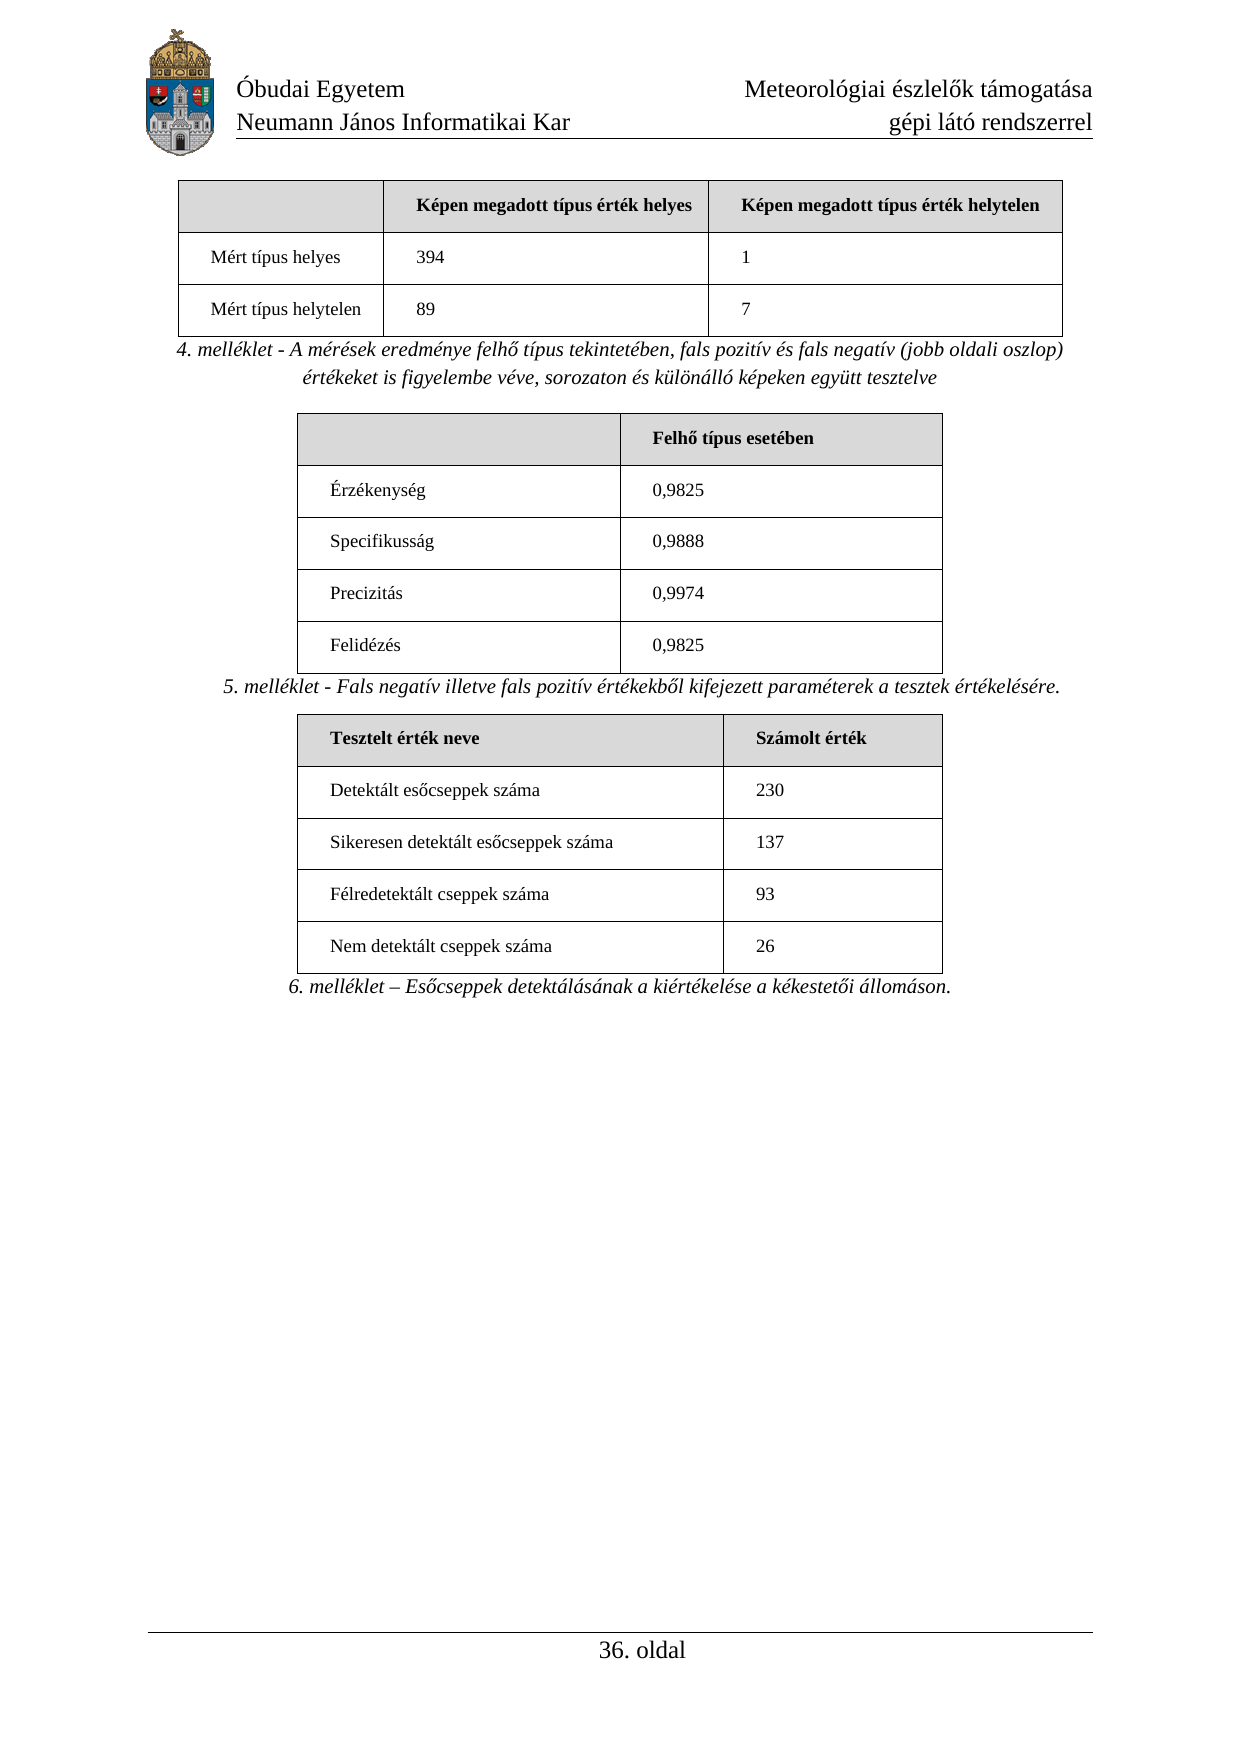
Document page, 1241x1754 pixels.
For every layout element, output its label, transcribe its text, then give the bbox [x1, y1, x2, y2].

table_cell 0,9974 [621, 570, 942, 621]
picture [146, 28, 215, 157]
table_cell 1 [709, 233, 1062, 284]
table_cell 0,9888 [621, 518, 942, 569]
table_cell 230 [724, 767, 942, 817]
table_cell Nem detektált cseppek száma [298, 922, 723, 973]
table_header [298, 414, 620, 465]
table_cell 26 [724, 922, 942, 973]
table_cell Félredetektált cseppek száma [298, 870, 723, 921]
table_cell 89 [384, 285, 708, 336]
table_cell 0,9825 [621, 466, 942, 517]
table_header [179, 181, 383, 232]
table_cell Mért típus helyes [179, 233, 383, 284]
table_header Tesztelt érték neve [298, 715, 723, 766]
table_header Képen megadott típus érték helytelen [709, 181, 1062, 232]
table_cell 93 [724, 870, 942, 921]
table_cell Mért típus helytelen [179, 285, 383, 336]
text 5. melléklet - Fals negatív illetve fals pozitív értékekből kifejezett paraméterek a tesztek értékelésére. [148, 673, 1093, 698]
table_cell 394 [384, 233, 708, 284]
table_header Felhő típus esetében [621, 414, 942, 465]
table_cell 137 [724, 819, 942, 869]
table_cell Precizitás [298, 570, 620, 621]
table_header Képen megadott típus érték helyes [384, 181, 708, 232]
table_cell 0,9825 [621, 622, 942, 672]
table_cell Felidézés [298, 622, 620, 672]
text 6. melléklet – Esőcseppek detektálásának a kiértékelése a kékestetői állomáson. [148, 974, 1093, 998]
table_cell Specifikusság [298, 518, 620, 569]
table_cell Detektált esőcseppek száma [298, 767, 723, 817]
table_cell 7 [709, 285, 1062, 336]
table_cell Sikeresen detektált esőcseppek száma [298, 819, 723, 869]
table_header Számolt érték [724, 715, 942, 766]
table_cell Érzékenység [298, 466, 620, 517]
